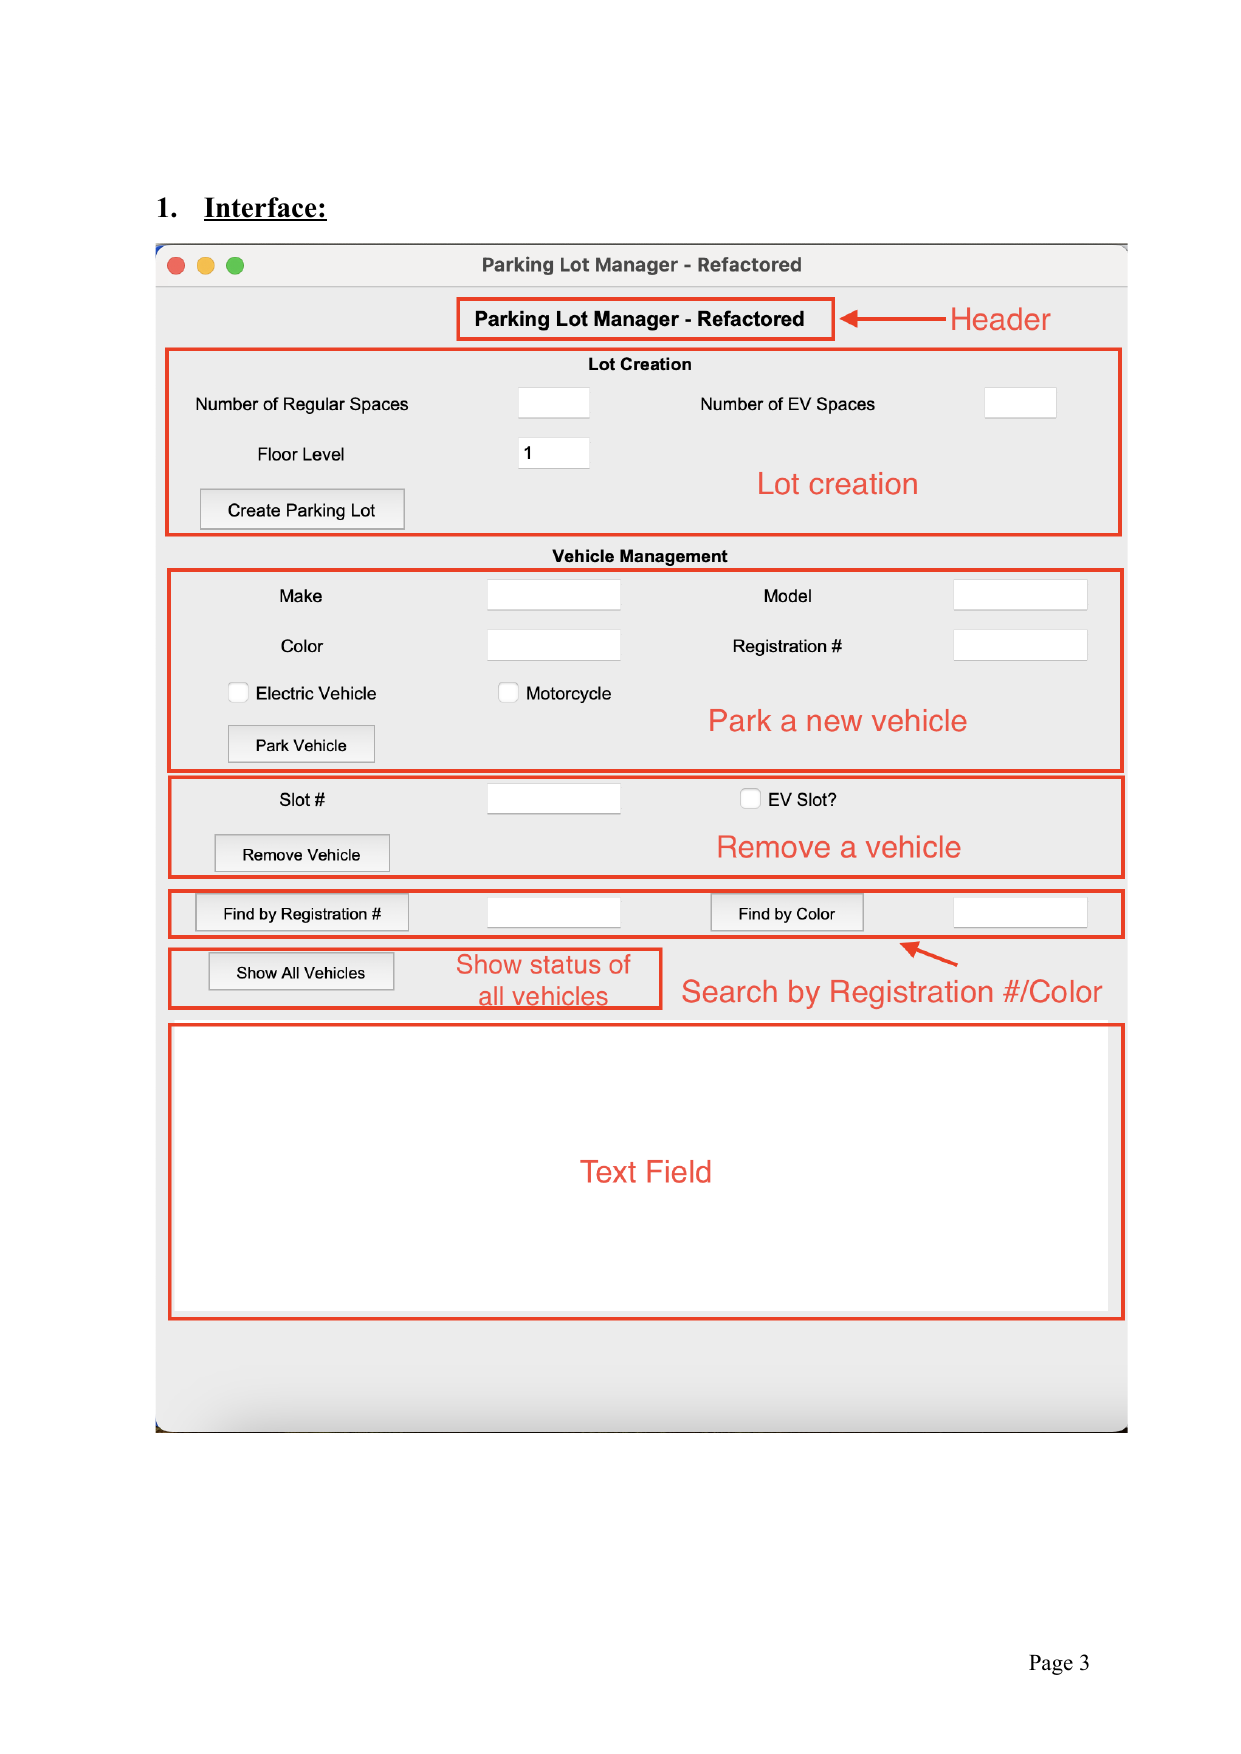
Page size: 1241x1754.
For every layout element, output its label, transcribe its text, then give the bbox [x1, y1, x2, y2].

picture [155, 243, 1128, 1433]
subtitle Interface: [156, 192, 1090, 224]
